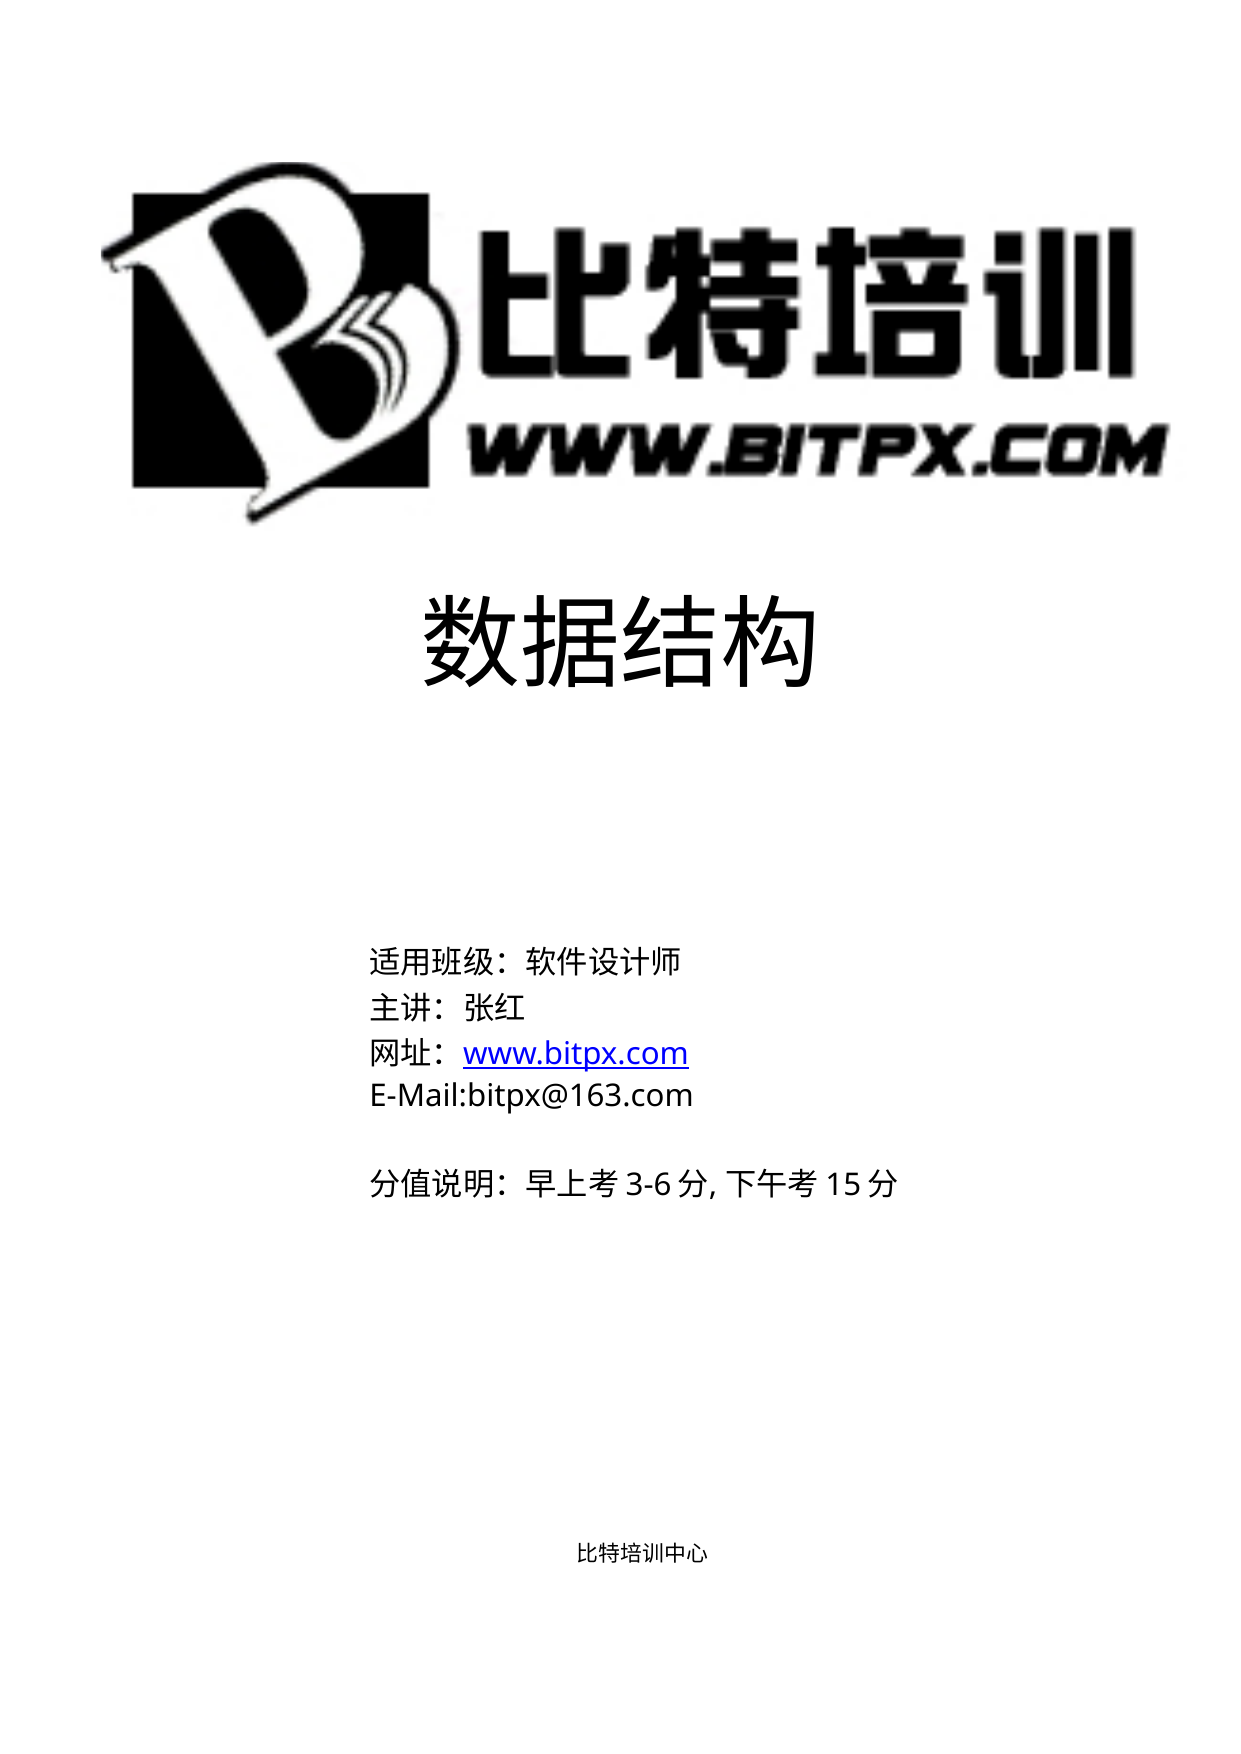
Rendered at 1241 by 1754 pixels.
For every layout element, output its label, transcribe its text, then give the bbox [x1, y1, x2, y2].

text 主讲：张红 [59, 983, 1181, 1028]
text 数据结构 [59, 563, 1181, 708]
text E-Mail:bitpx@163.com [59, 1073, 1181, 1116]
picture [100, 162, 1190, 538]
text 比特培训中心 [59, 1536, 1181, 1568]
text 适用班级：软件设计师 [59, 938, 1181, 983]
text 网址：www.bitpx.com [59, 1028, 1181, 1073]
text 分值说明：早上考3-6分, 下午考15分 [59, 1159, 1181, 1204]
